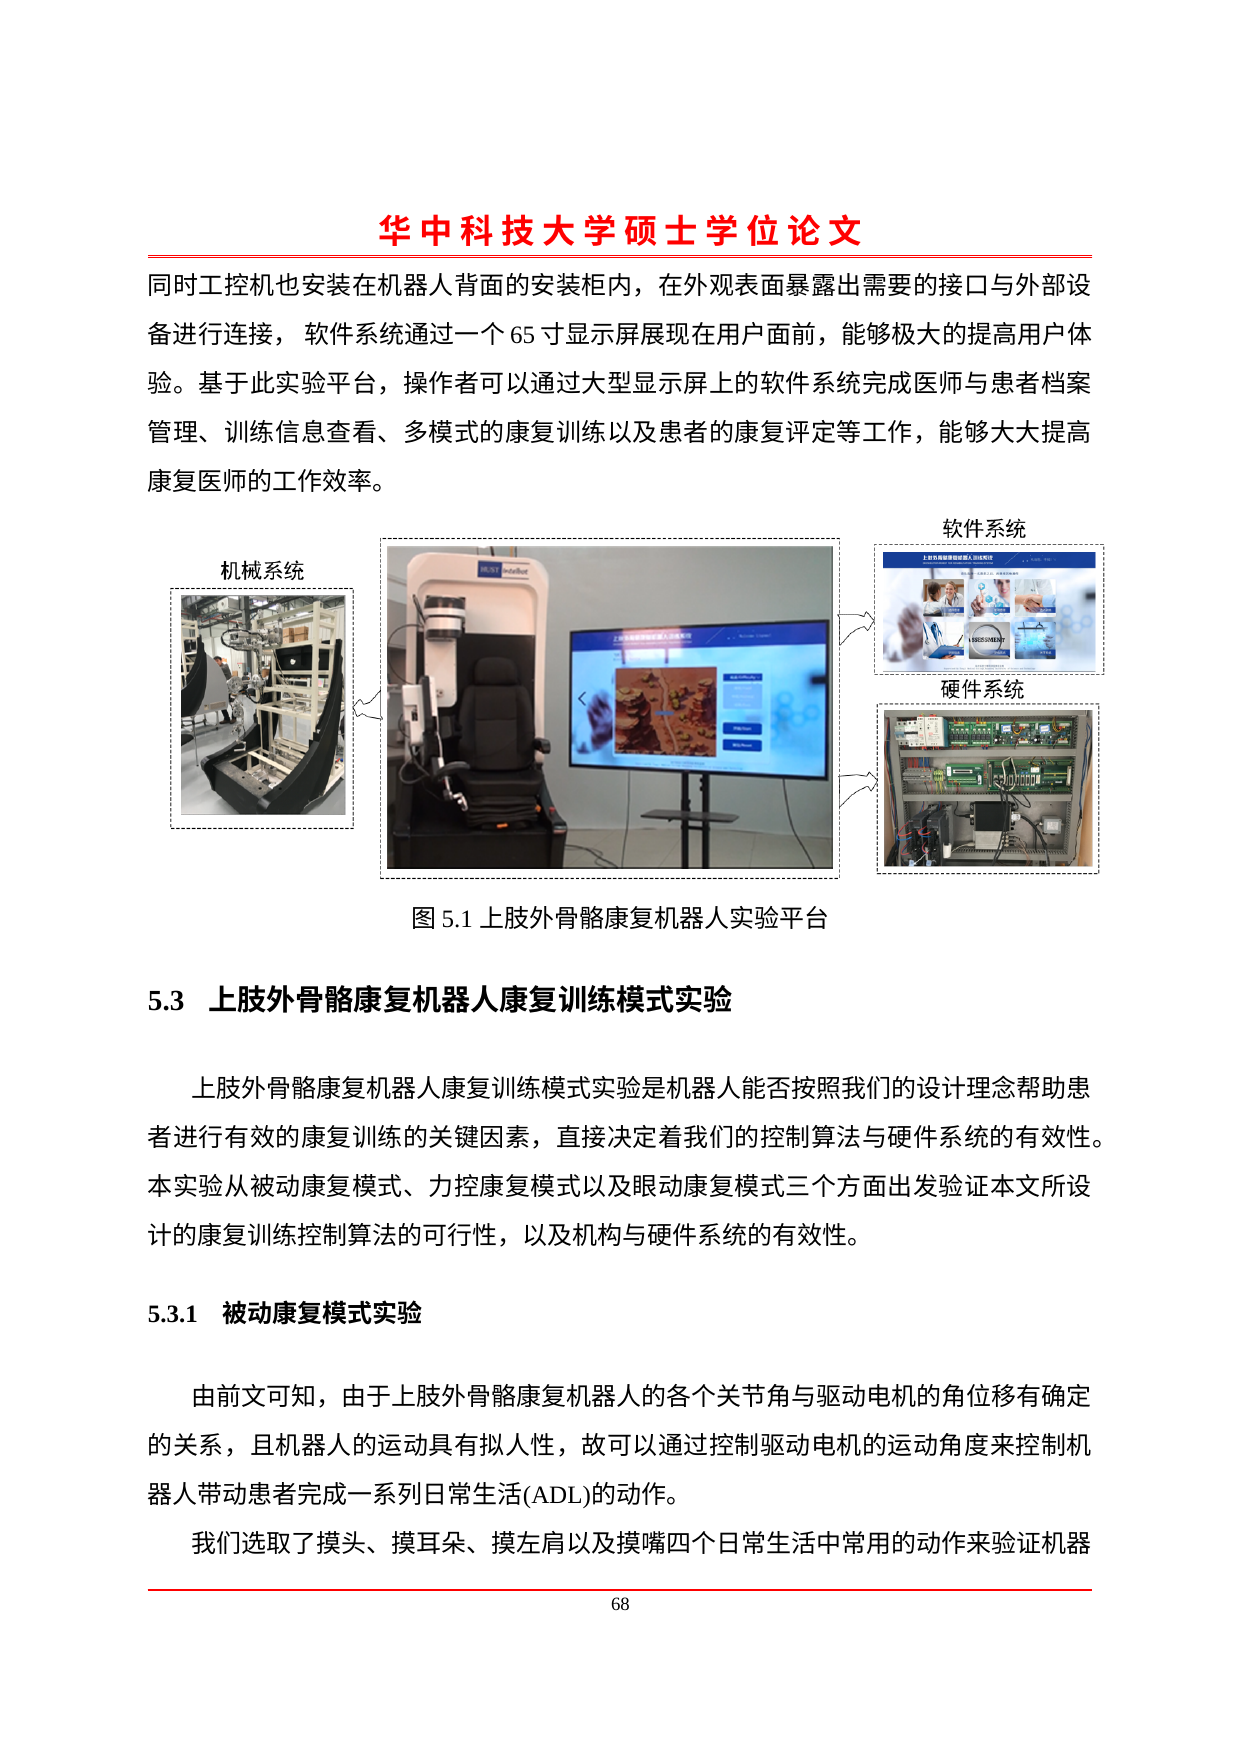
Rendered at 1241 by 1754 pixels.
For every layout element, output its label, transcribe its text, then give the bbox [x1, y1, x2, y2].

text 图5.1 上肢外骨骼康复机器人实验平台 [148, 898, 1092, 934]
subtitle 上肢外骨骼康复机器人康复训练模式实验 [148, 976, 1092, 1018]
text 上肢外骨骼康复机器人康复训练模式实验是机器人能否按照我们的设计理念帮助患者进行有效的康复训练的关键因素，直接决定着我们的控制算法与硬件系统的有效性。本实验从被动康复模式、力控康复模式以及眼动康复模式三个方面出发验证本文所设计的康复训练控制算法的可行性，以及机构与硬件系统的有效性。 [148, 1069, 1092, 1252]
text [148, 1523, 1092, 1560]
subtitle 被动康复模式实验 [148, 1293, 1092, 1329]
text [148, 266, 1092, 497]
text 由前文可知，由于上肢外骨骼康复机器人的各个关节角与驱动电机的角位移有确定的关系，且机器人的运动具有拟人性，故可以通过控制驱动电机的运动角度来控制机器人带动患者完成一系列日常生活(ADL)的动作。 [148, 1377, 1092, 1511]
picture [147, 510, 1167, 889]
